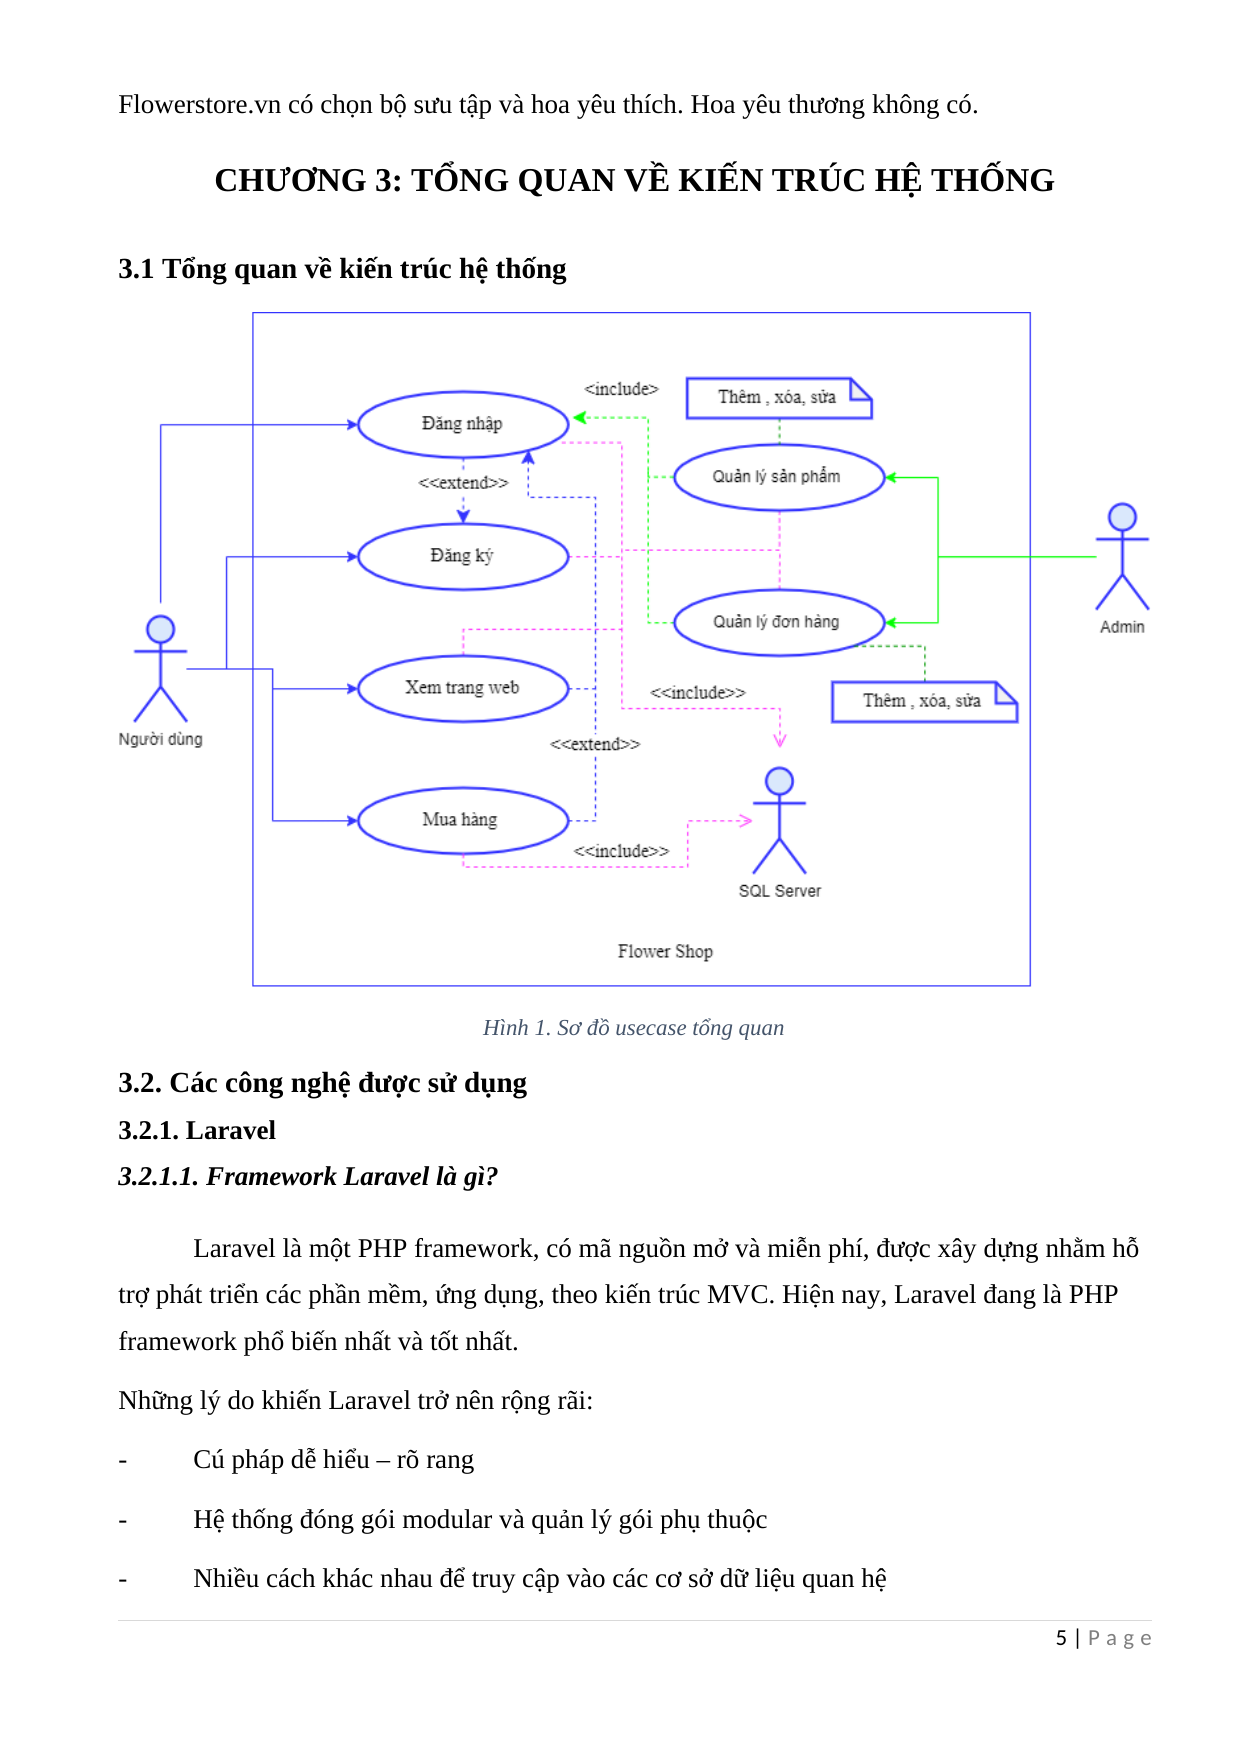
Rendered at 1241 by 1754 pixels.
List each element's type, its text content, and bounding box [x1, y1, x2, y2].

subtitle 3.1 Tổng quan về kiến trúc hệ thống [118, 252, 1152, 285]
text - Cú pháp dễ hiểu – rõ rang [118, 1444, 1152, 1475]
text Flowerstore.vn có chọn bộ sưu tập và hoa yêu thích. Hoa yêu thương không có. [118, 89, 1152, 120]
subtitle 3.2. Các công nghệ được sử dụng [118, 1066, 1152, 1099]
text Những lý do khiến Laravel trở nên rộng rãi: [118, 1384, 1152, 1416]
text - Hệ thống đóng gói modular và quản lý gói phụ thuộc [118, 1503, 1152, 1534]
text Hình 1. Sơ đồ usecase tổng quan [118, 1014, 1152, 1041]
text Laravel là một PHP framework, có mã nguồn mở và miễn phí, được xây dựng nhằm hỗ trợ phát triển các phần mềm, ứng dụng, theo kiến trúc MVC. Hiện nay, Laravel đang là PHP framework phổ biến nhất và tốt nhất. [118, 1232, 1152, 1356]
subtitle 3.2.1. Laravel [118, 1114, 1152, 1145]
text - Nhiều cách khác nhau để truy cập vào các cơ sở dữ liệu quan hệ [118, 1562, 1152, 1593]
subtitle CHƯƠNG 3: TỔNG QUAN VỀ KIẾN TRÚC HỆ THỐNG [118, 160, 1152, 199]
text 3.2.1.1. Framework Laravel là gì? [118, 1160, 1152, 1191]
picture [118, 312, 1151, 988]
